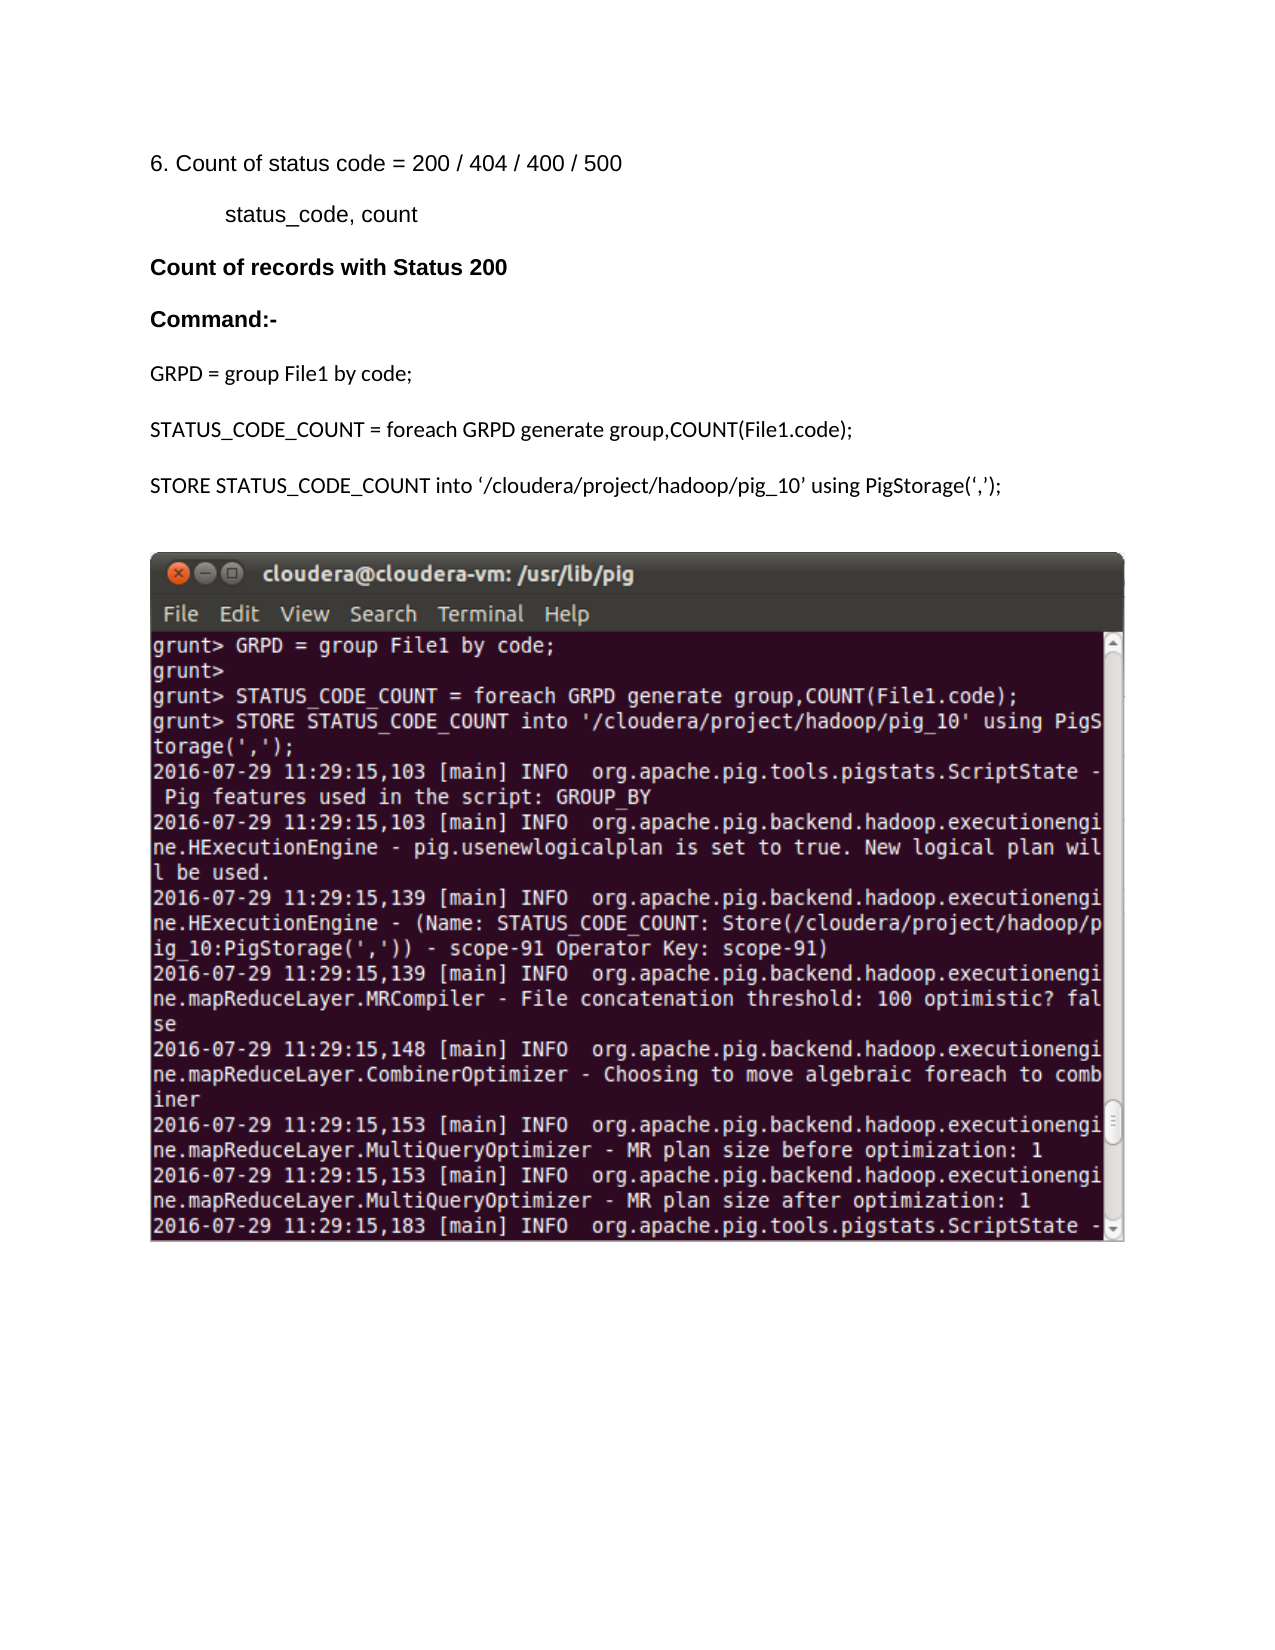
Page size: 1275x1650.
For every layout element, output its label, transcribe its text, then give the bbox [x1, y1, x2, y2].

text Command:- [150, 306, 1125, 333]
text Count of records with Status 200 [150, 254, 1125, 280]
text STATUS_CODE_COUNT = foreach GRPD generate group,COUNT(File1.code); [150, 415, 1125, 443]
text 6. Count of status code = 200 / 404 / 400 / 500 [150, 150, 1125, 176]
text status_code, count [150, 201, 1125, 227]
picture [150, 552, 1125, 1242]
text STORE STATUS_CODE_COUNT into ‘/cloudera/project/hadoop/pig_10’ using PigStorage(‘,’); [150, 471, 1125, 499]
text GRPD = group File1 by code; [150, 359, 1125, 387]
